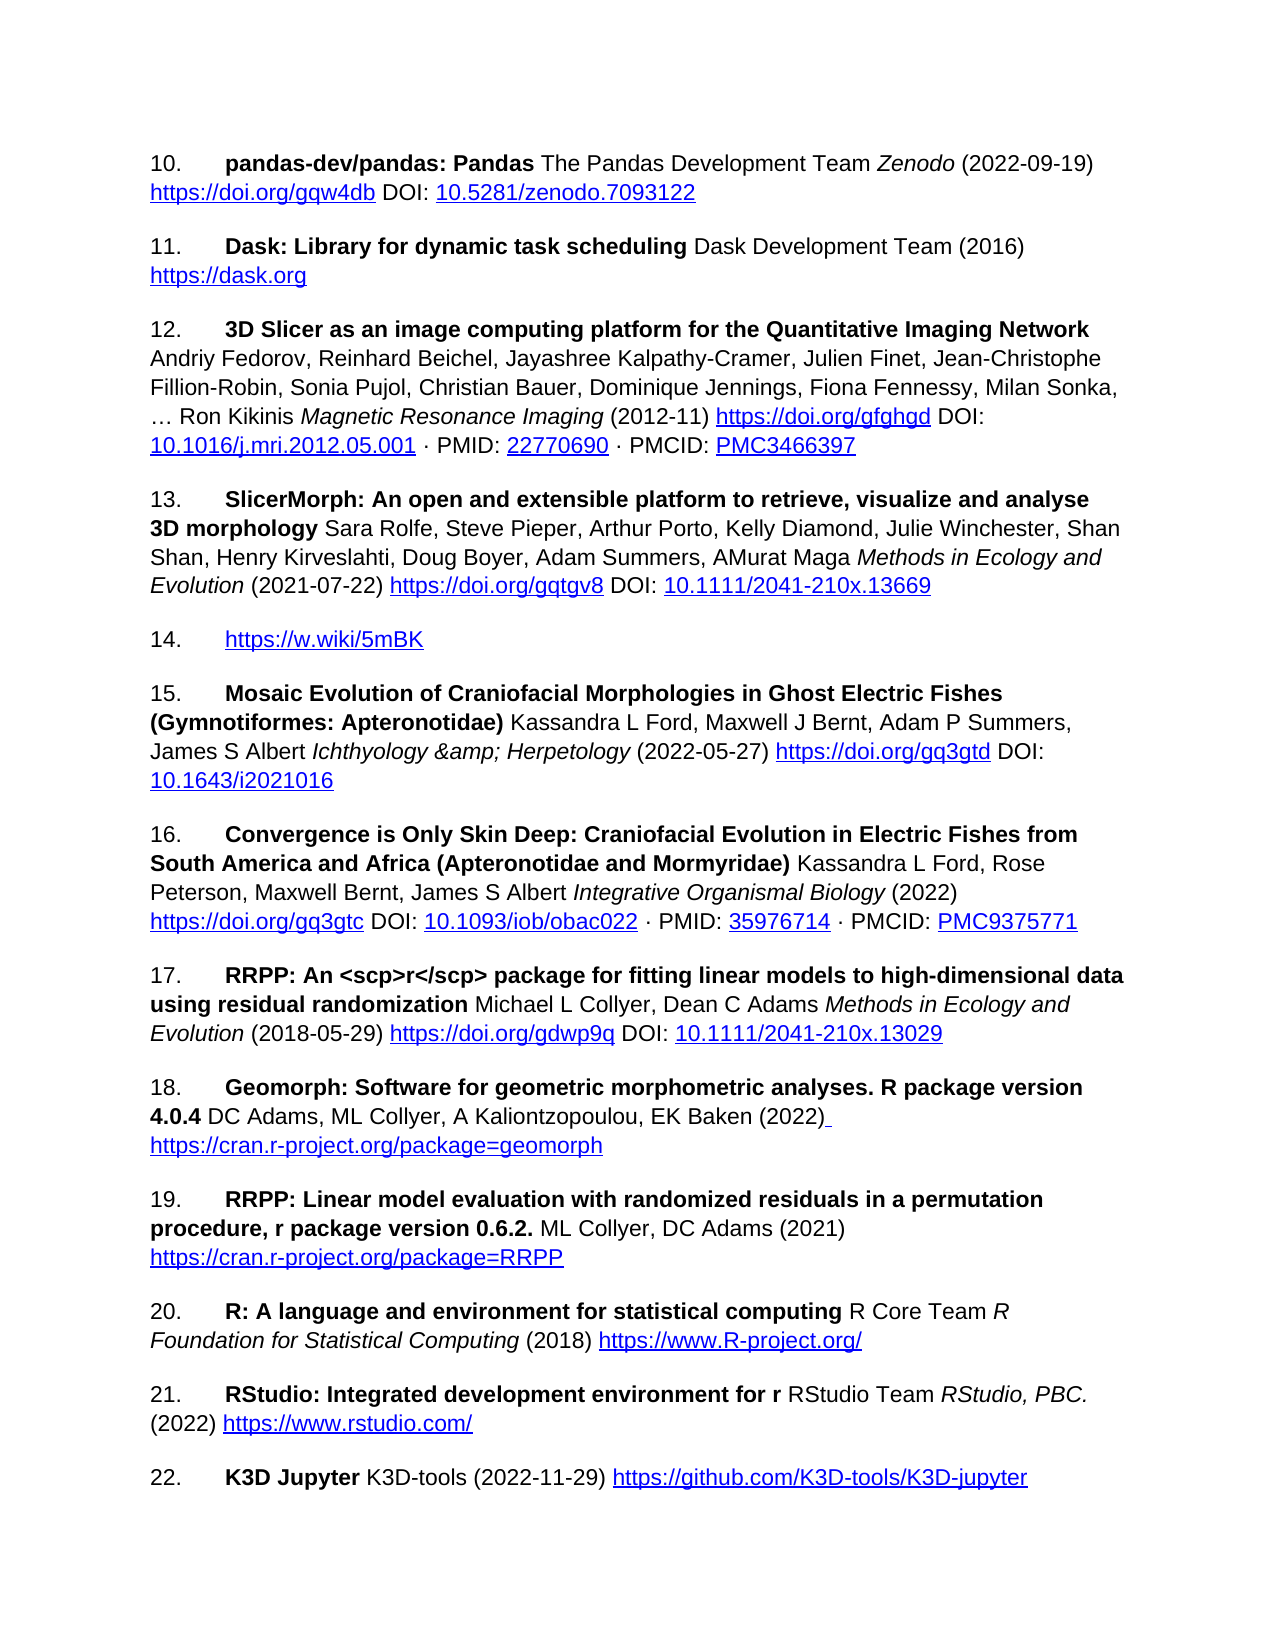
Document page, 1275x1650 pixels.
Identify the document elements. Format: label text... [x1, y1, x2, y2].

text 18. Geomorph: Software for geometric morphometric analyses. R package version 4.0.4 DC Adams, ML Collyer, A Kaliontzopoulou, EK Baken (2022) https://cran.r-project.org/package=geomorph [150, 1074, 1125, 1158]
text 10. pandas-dev/pandas: Pandas The Pandas Development Team Zenodo (2022-09-19) https://doi.org/gqw4db DOI: 10.5281/zenodo.7093122 [150, 150, 1125, 205]
text 14. https://w.wiki/5mBK [150, 626, 1125, 653]
text 16. Convergence is Only Skin Deep: Craniofacial Evolution in Electric Fishes from South America and Africa (Apteronotidae and Mormyridae) Kassandra L Ford, Rose Peterson, Maxwell Bernt, James S Albert Integrative Organismal Biology (2022) https://doi.org/gq3gtc DOI: 10.1093/iob/obac022 · PMID: 35976714 · PMCID: PMC9375771 [150, 821, 1125, 934]
text 11. Dask: Library for dynamic task scheduling Dask Development Team (2016) https://dask.org [150, 233, 1125, 288]
text 13. SlicerMorph: An open and extensible platform to retrieve, visualize and analyse 3D morphology Sara Rolfe, Steve Pieper, Arthur Porto, Kelly Diamond, Julie Winchester, Shan Shan, Henry Kirveslahti, Doug Boyer, Adam Summers, AMurat Maga Methods in Ecology and Evolution (2021-07-22) https://doi.org/gqtgv8 DOI: 10.1111/2041-210x.13669 [150, 486, 1125, 599]
text 22. K3D Jupyter K3D-tools (2022-11-29) https://github.com/K3D-tools/K3D-jupyter [150, 1463, 1125, 1490]
text 20. R: A language and environment for statistical computing R Core Team R Foundation for Statistical Computing (2018) https://www.R-project.org/ [150, 1298, 1125, 1353]
text 17. RRPP: An <scp>r</scp> package for fitting linear models to high‐dimensional data using residual randomization Michael L Collyer, Dean C Adams Methods in Ecology and Evolution (2018-05-29) https://doi.org/gdwp9q DOI: 10.1111/2041-210x.13029 [150, 962, 1125, 1046]
text 12. 3D Slicer as an image computing platform for the Quantitative Imaging Network Andriy Fedorov, Reinhard Beichel, Jayashree Kalpathy-Cramer, Julien Finet, Jean-Christophe Fillion-Robin, Sonia Pujol, Christian Bauer, Dominique Jennings, Fiona Fennessy, Milan Sonka, … Ron Kikinis Magnetic Resonance Imaging (2012-11) https://doi.org/gfghgd DOI: 10.1016/j.mri.2012.05.001 · PMID: 22770690 · PMCID: PMC3466397 [150, 316, 1125, 458]
text 15. Mosaic Evolution of Craniofacial Morphologies in Ghost Electric Fishes (Gymnotiformes: Apteronotidae) Kassandra L Ford, Maxwell J Bernt, Adam P Summers, James S Albert Ichthyology &amp; Herpetology (2022-05-27) https://doi.org/gq3gtd DOI: 10.1643/i2021016 [150, 680, 1125, 794]
text 19. RRPP: Linear model evaluation with randomized residuals in a permutation procedure, r package version 0.6.2. ML Collyer, DC Adams (2021) https://cran.r-project.org/package=RRPP [150, 1186, 1125, 1270]
text 21. RStudio: Integrated development environment for r RStudio Team RStudio, PBC. (2022) https://www.rstudio.com/ [150, 1381, 1125, 1436]
